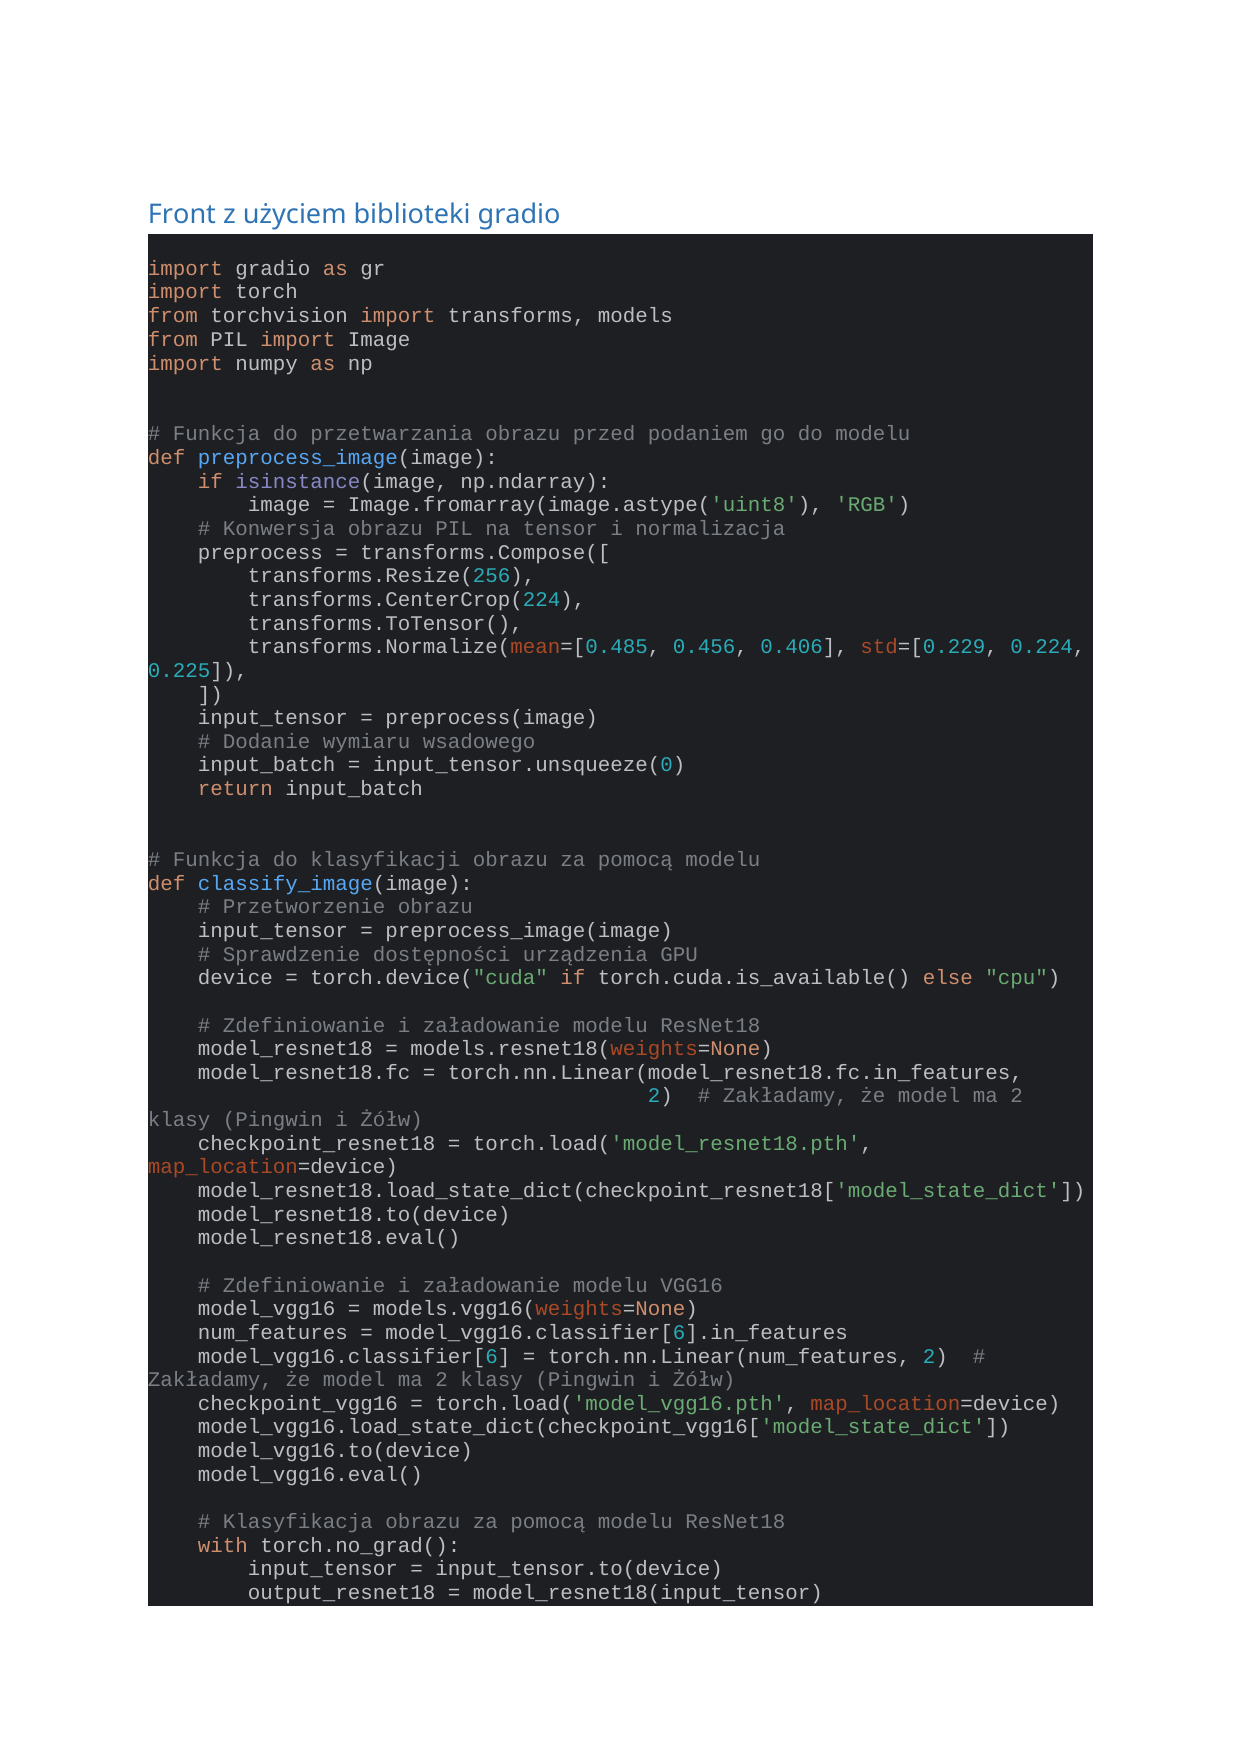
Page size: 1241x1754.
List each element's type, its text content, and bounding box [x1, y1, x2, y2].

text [148, 234, 1093, 1606]
subtitle Front z użyciem biblioteki gradio [148, 194, 1093, 231]
